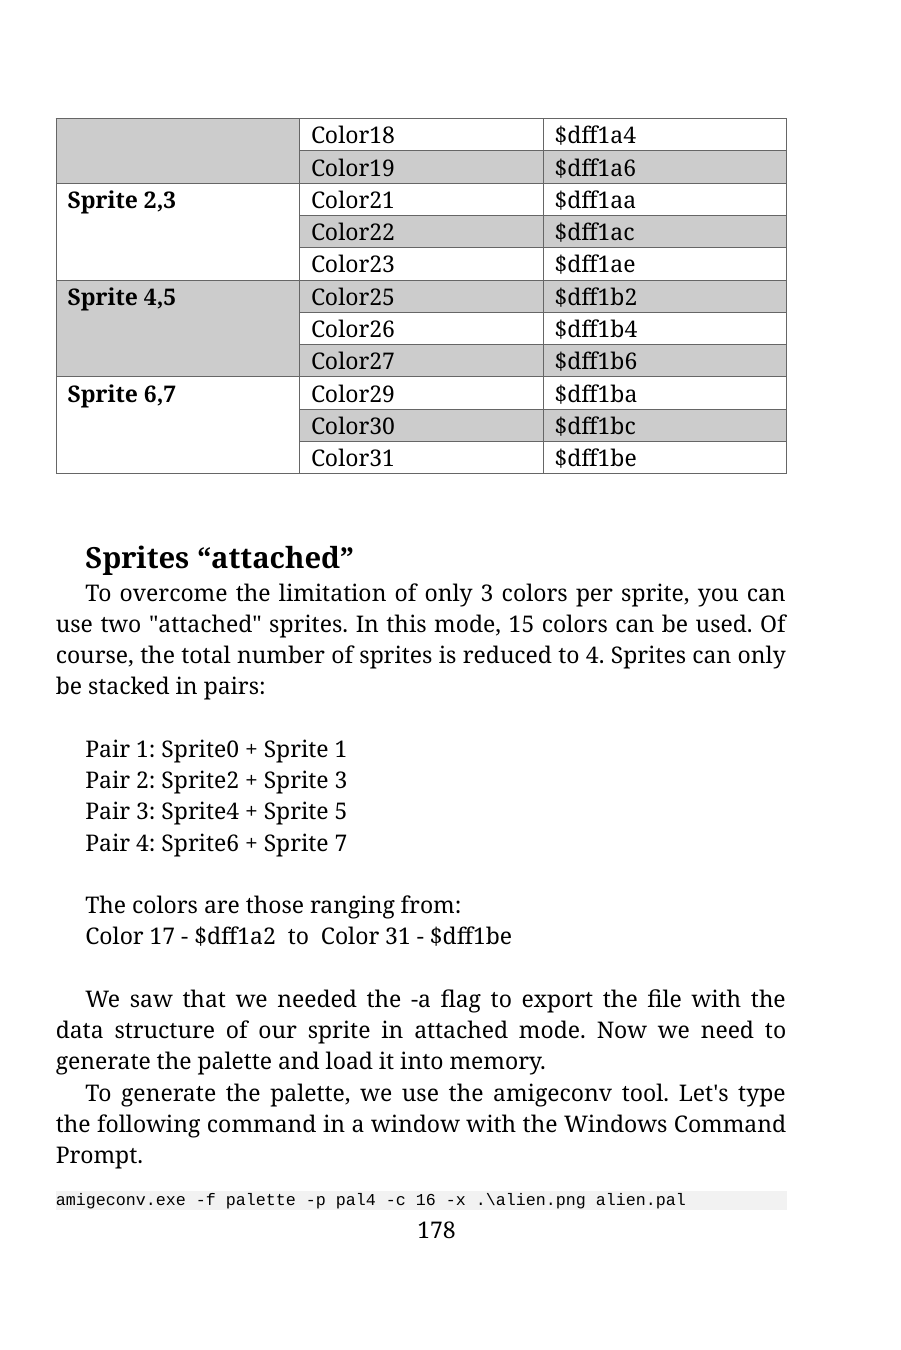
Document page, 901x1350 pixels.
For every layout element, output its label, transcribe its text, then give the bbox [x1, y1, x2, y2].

text The colors are those ranging from: [56, 889, 787, 920]
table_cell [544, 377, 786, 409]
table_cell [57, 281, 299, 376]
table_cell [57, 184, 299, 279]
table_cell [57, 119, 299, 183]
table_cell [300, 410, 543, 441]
text Pair 4: Sprite6 + Sprite 7 [56, 827, 787, 858]
text To generate the palette, we use the amigeconv tool. Let's type the following command in a window with the Windows Command Prompt. [56, 1077, 787, 1170]
text To overcome the limitation of only 3 colors per sprite, you can use two "attached" sprites. In this mode, 15 colors can be used. Of course, the total number of sprites is reduced to 4. Sprites can only be stacked in pairs: [56, 577, 787, 702]
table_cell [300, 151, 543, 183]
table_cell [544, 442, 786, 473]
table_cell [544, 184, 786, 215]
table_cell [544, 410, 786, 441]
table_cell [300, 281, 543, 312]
text We saw that we needed the -a flag to export the file with the data structure of our sprite in attached mode. Now we need to generate the palette and load it into memory. [56, 983, 787, 1077]
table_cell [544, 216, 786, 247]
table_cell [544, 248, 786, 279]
text Pair 1: Sprite0 + Sprite 1 [56, 733, 787, 764]
text amigeconv.exe -f palette -p pal4 -c 16 -x .\alien.png alien.pal [56, 1191, 787, 1210]
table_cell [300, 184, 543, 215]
text Color 17 - $dff1a2 to Color 31 - $dff1be [56, 920, 787, 952]
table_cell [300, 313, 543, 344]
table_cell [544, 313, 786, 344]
text Pair 3: Sprite4 + Sprite 5 [56, 795, 787, 827]
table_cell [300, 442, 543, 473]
text Pair 2: Sprite2 + Sprite 3 [56, 764, 787, 795]
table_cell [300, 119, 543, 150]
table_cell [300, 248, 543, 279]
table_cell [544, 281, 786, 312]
subtitle Sprites “attached” [56, 537, 787, 577]
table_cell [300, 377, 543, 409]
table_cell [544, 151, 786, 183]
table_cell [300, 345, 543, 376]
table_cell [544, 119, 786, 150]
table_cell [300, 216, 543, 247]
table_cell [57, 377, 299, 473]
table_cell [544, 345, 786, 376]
